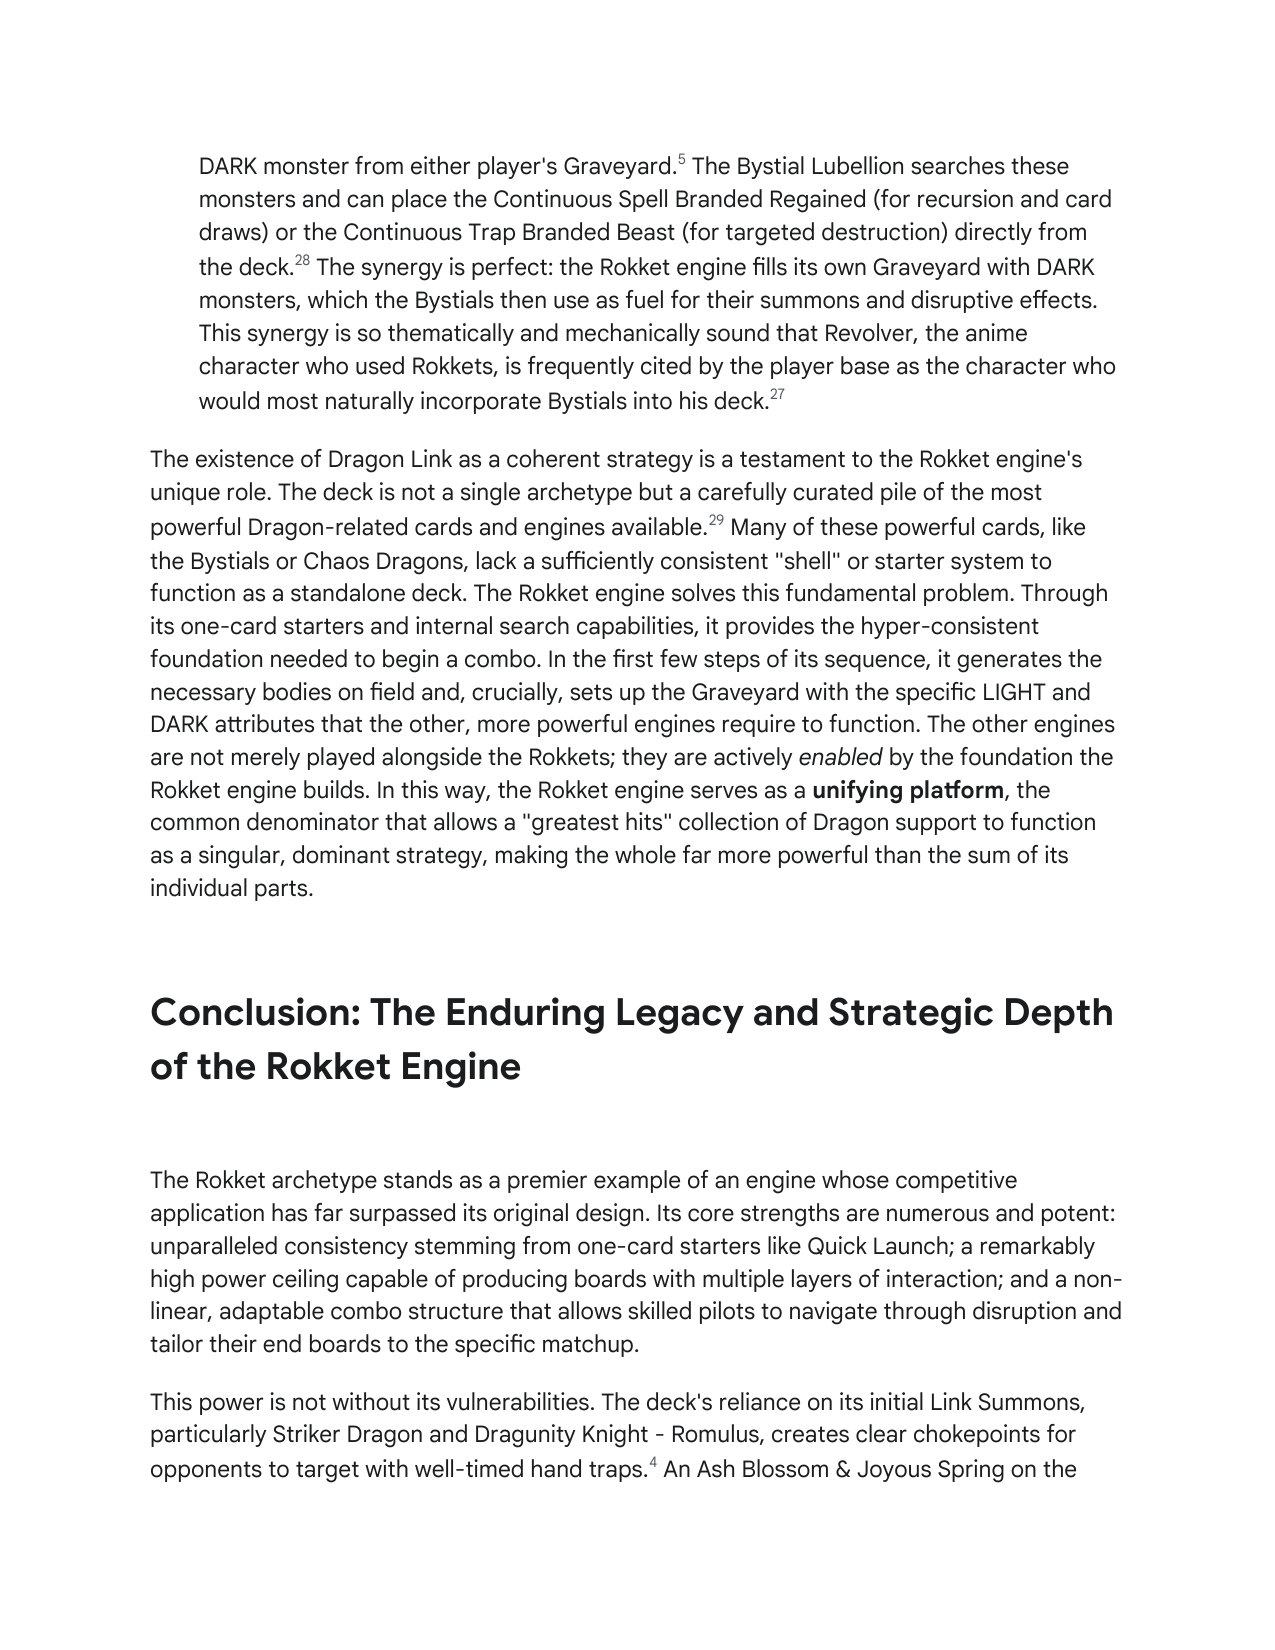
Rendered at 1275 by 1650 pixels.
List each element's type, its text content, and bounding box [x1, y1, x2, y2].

subtitle Conclusion: The Enduring Legacy and Strategic Depth of the Rokket Engine [150, 989, 1125, 1090]
text The existence of Dragon Link as a coherent strategy is a testament to the Rokket engine's unique role. The deck is not a single archetype but a carefully curated pile of the most powerful Dragon-related cards and engines available.29 Many of these powerful cards, like the Bystials or Chaos Dragons, lack a sufficiently consistent "shell" or starter system to function as a standalone deck. The Rokket engine solves this fundamental problem. Through its one-card starters and internal search capabilities, it provides the hyper-consistent foundation needed to begin a combo. In the first few steps of its sequence, it generates the necessary bodies on field and, crucially, sets up the Graveyard with the specific LIGHT and DARK attributes that the other, more powerful engines require to function. The other engines are not merely played alongside the Rokkets; they are actively enabled by the foundation the Rokket engine builds. In this way, the Rokket engine serves as a unifying platform, the common denominator that allows a "greatest hits" collection of Dragon support to function as a singular, dominant strategy, making the whole far more powerful than the sum of its individual parts. [150, 446, 1125, 903]
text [150, 1388, 1125, 1485]
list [161, 150, 1125, 416]
text The Rokket archetype stands as a premier example of an engine whose competitive application has far surpassed its original design. Its core strengths are numerous and potent: unparalleled consistency stemming from one-card starters like Quick Launch; a remarkably high power ceiling capable of producing boards with multiple layers of interaction; and a non-linear, adaptable combo structure that allows skilled pilots to navigate through disruption and tailor their end boards to the specific matchup. [150, 1167, 1125, 1359]
